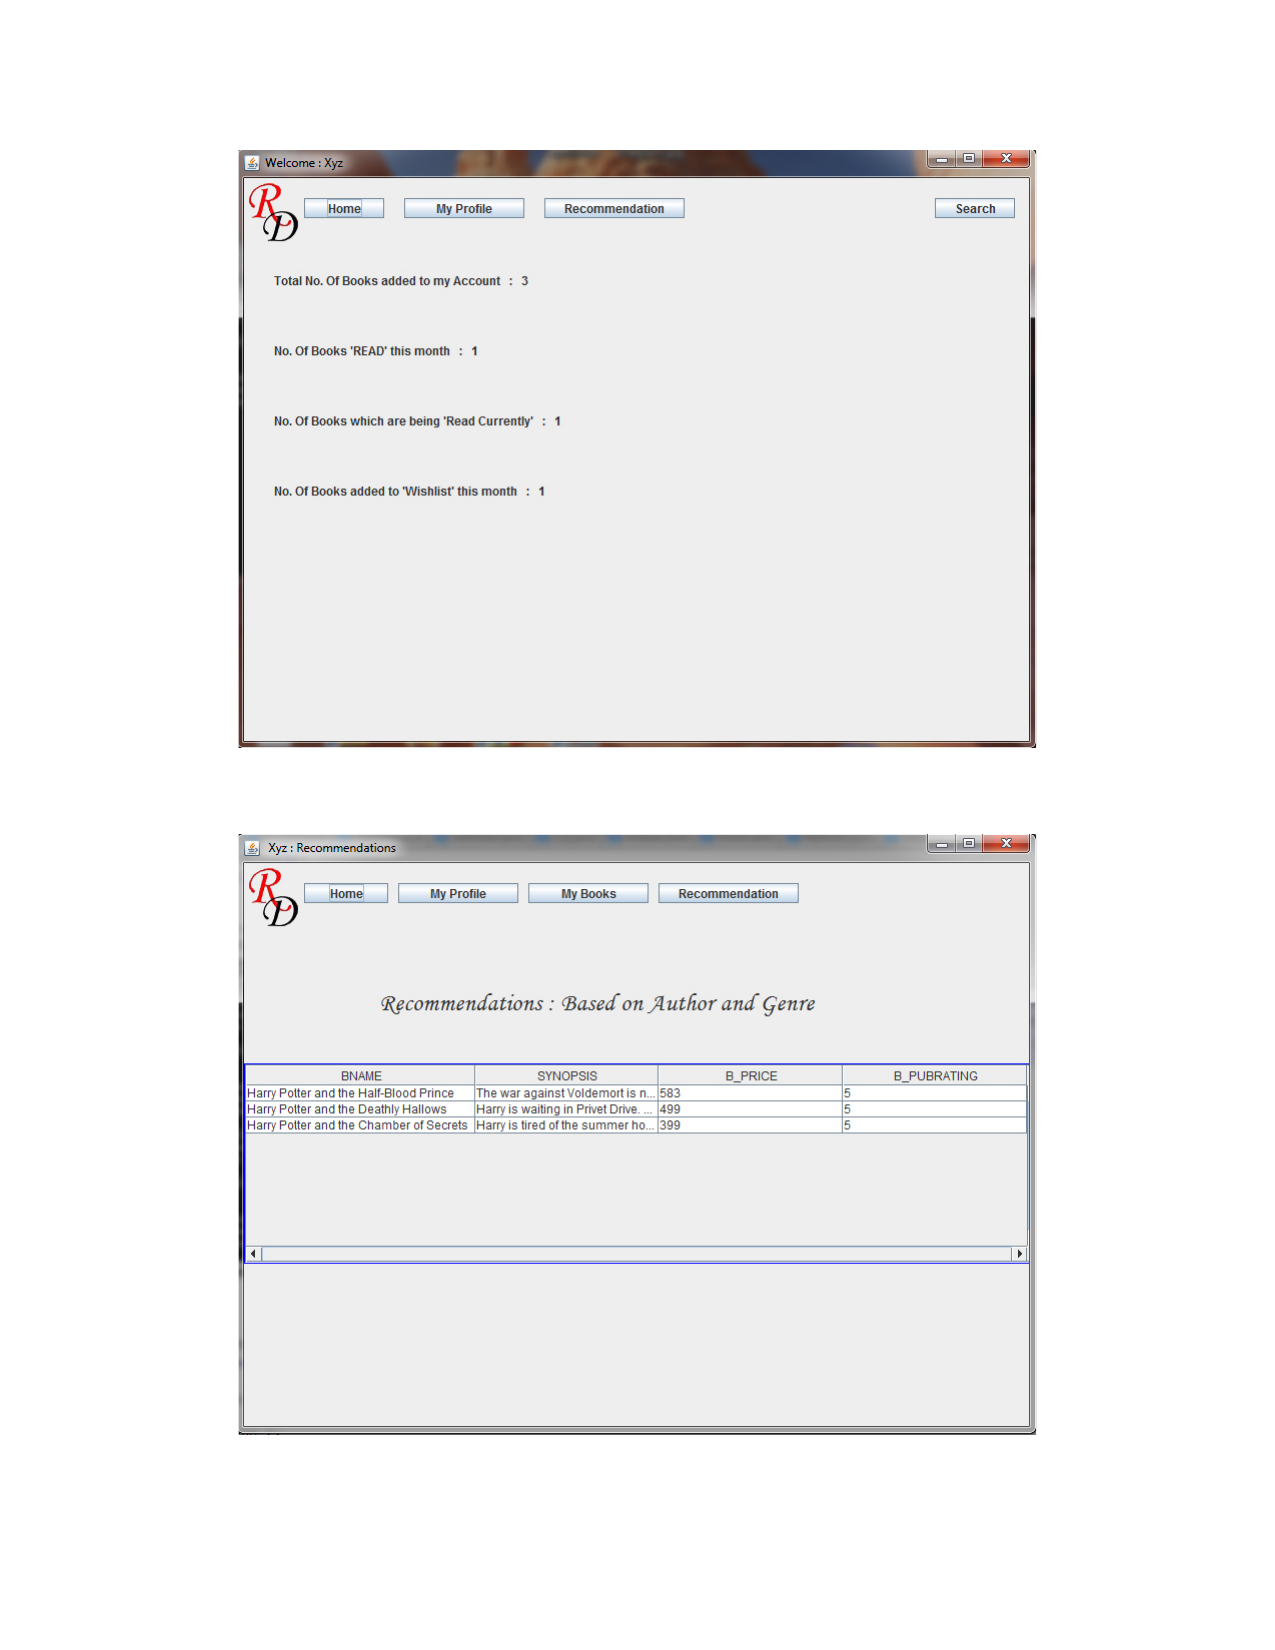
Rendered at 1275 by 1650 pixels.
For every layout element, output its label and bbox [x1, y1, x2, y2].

picture [238, 150, 1037, 748]
picture [238, 834, 1037, 1435]
